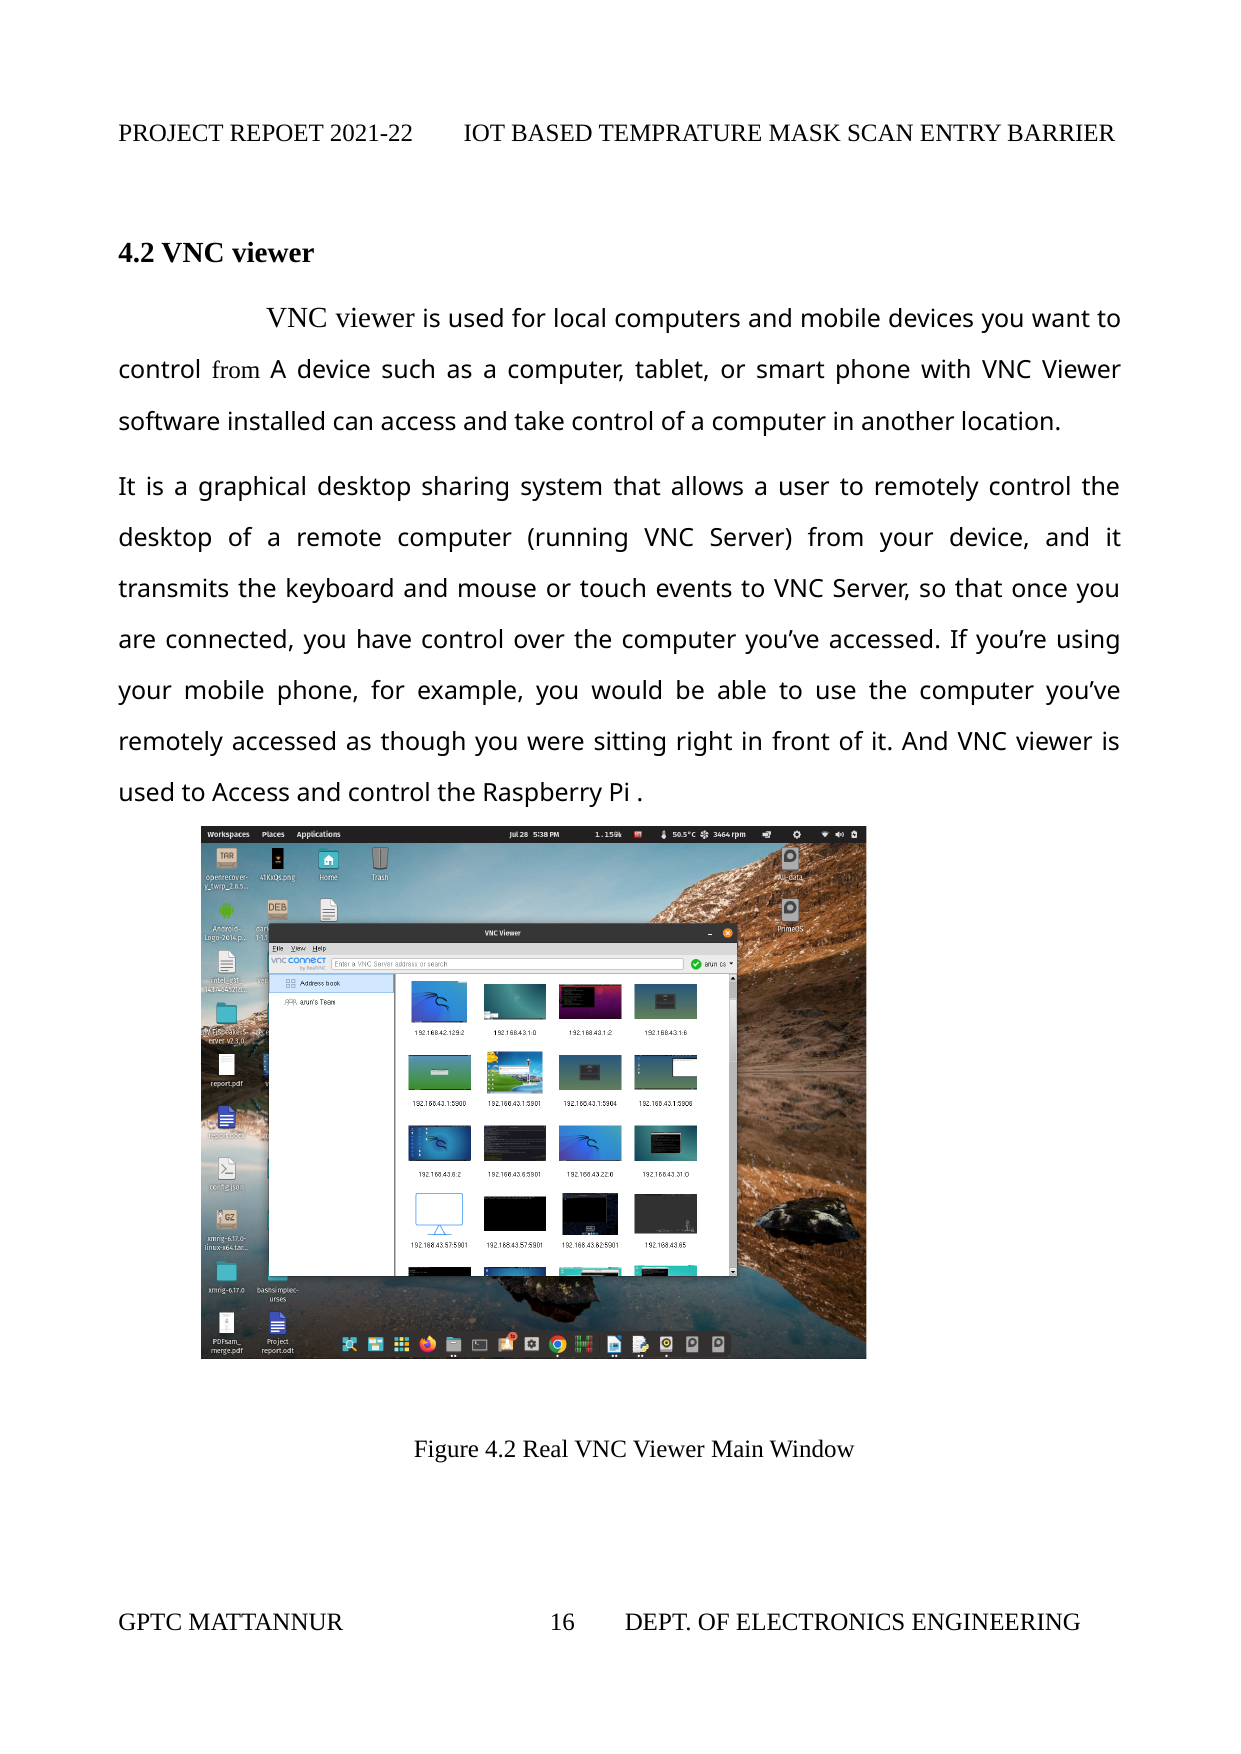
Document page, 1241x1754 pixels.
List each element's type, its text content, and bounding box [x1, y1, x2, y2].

picture [201, 826, 867, 1359]
text It is a graphical desktop sharing system that allows a user to remotely control the desktop of a remote computer (running VNC Server) from your device, and it transmits the keyboard and mouse or touch events to VNC Server, so that once you are connected, you have control over the computer you’ve accessed. If you’re using your mobile phone, for example, you would be able to use the computer you’ve remotely accessed as though you were sitting right in front of it. And VNC viewer is used to Access and control the Raspberry Pi . [118, 469, 1122, 809]
text Figure 4.2 Real VNC Viewer Main Window [118, 1434, 1122, 1463]
text VNC viewer is used for local computers and mobile devices you want to control from A device such as a computer, tablet, or smart phone with VNC Viewer software installed can access and take control of a computer in another location. [118, 301, 1122, 437]
text 4.2 VNC viewer [118, 236, 1122, 269]
